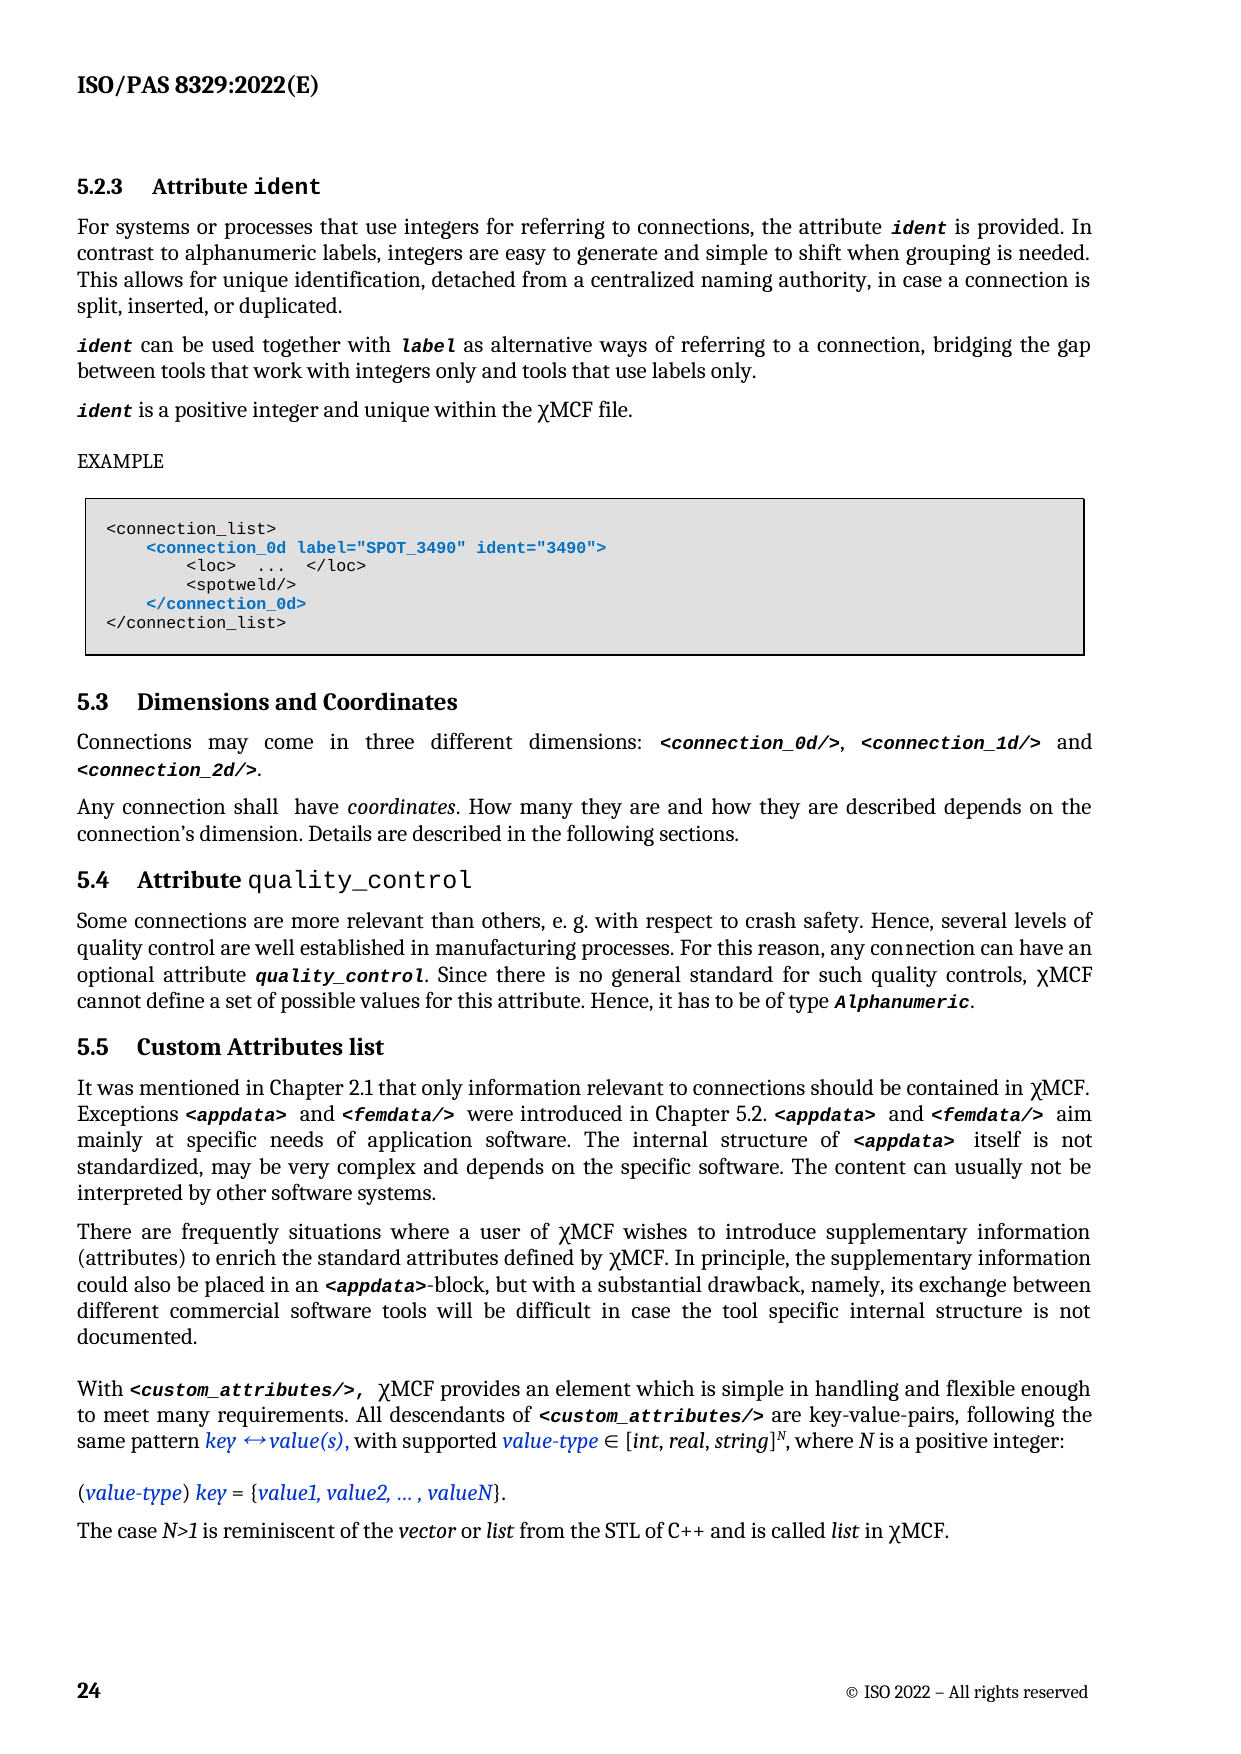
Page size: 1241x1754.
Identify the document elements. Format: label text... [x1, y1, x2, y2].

text </connection_list> [86, 611, 1083, 630]
subtitle Dimensions and Coordinates [77, 688, 1092, 716]
text <connection_list> [86, 517, 1083, 536]
text ident is a positive integer and unique within the χMCF file. [77, 397, 1092, 423]
text Any connection shall have coordinates. How many they are and how they are described depends on the connection’s dimension. Details are described in the following sections. [77, 794, 1092, 847]
text <connection_0d label="SPOT_3490" ident="3490"> [86, 536, 1083, 555]
text EXAMPLE [77, 448, 1092, 473]
text </connection_0d> [86, 593, 1083, 611]
text <loc> ... </loc> [86, 555, 1083, 574]
text There are frequently situations where a user of χMCF wishes to introduce supplementary information (attributes) to enrich the standard attributes defined by χMCF. In principle, the supplementary information could also be placed in an <appdata>-block, but with a substantial drawback, namely, its exchange between different commercial software tools will be difficult in case the tool specific internal structure is not documented. [77, 1219, 1092, 1350]
text (value-type) key = {value1, value2, … , valueN}. [77, 1479, 1092, 1506]
text ident can be used together with label as alternative ways of referring to a connection, bridging the gap between tools that work with integers only and tools that use labels only. [77, 332, 1092, 384]
subtitle Attribute quality_control [77, 866, 1092, 896]
text Connections may come in three different dimensions: <connection_0d/>, <connection_1d/> and <connection_2d/>. [77, 729, 1092, 782]
text The case N>1 is reminiscent of the vector or list from the STL of C++ and is called list in χMCF. [77, 1518, 1092, 1545]
subtitle Attribute ident [77, 174, 1092, 201]
text Some connections are more relevant than others, e. g. with respect to crash safety. Hence, several levels of quality control are well established in manufacturing processes. For this reason, any connection can have an optional attribute quality_control. Since there is no general standard for such quality controls, χMCF cannot define a set of possible values for this attribute. Hence, it has to be of type Alphanumeric. [77, 908, 1092, 1014]
text <spotweld/> [86, 574, 1083, 593]
text For systems or processes that use integers for referring to connections, the attribute ident is provided. In contrast to alphanumeric labels, integers are easy to generate and simple to shift when grouping is needed. This allows for unique identification, detached from a centralized naming authority, in case a connection is split, inserted, or duplicated. [77, 214, 1092, 319]
text With <custom_attributes/>, χMCF provides an element which is simple in handling and flexible enough to meet many requirements. All descendants of <custom_attributes/> are key-value-pairs, following the same pattern key value(s), with supported value-type [int, real, string]N, where N is a positive integer: [77, 1375, 1092, 1454]
text It was mentioned in Chapter 2.1 that only information relevant to connections should be contained in χMCF. Exceptions <appdata> and <femdata/> were introduced in Chapter 5.2. <appdata> and <femdata/> aim mainly at specific needs of application software. The internal structure of <appdata> itself is not standardized, may be very complex and depends on the specific software. The content can usually not be interpreted by other software systems. [77, 1074, 1092, 1206]
subtitle Custom Attributes list [77, 1033, 1092, 1062]
